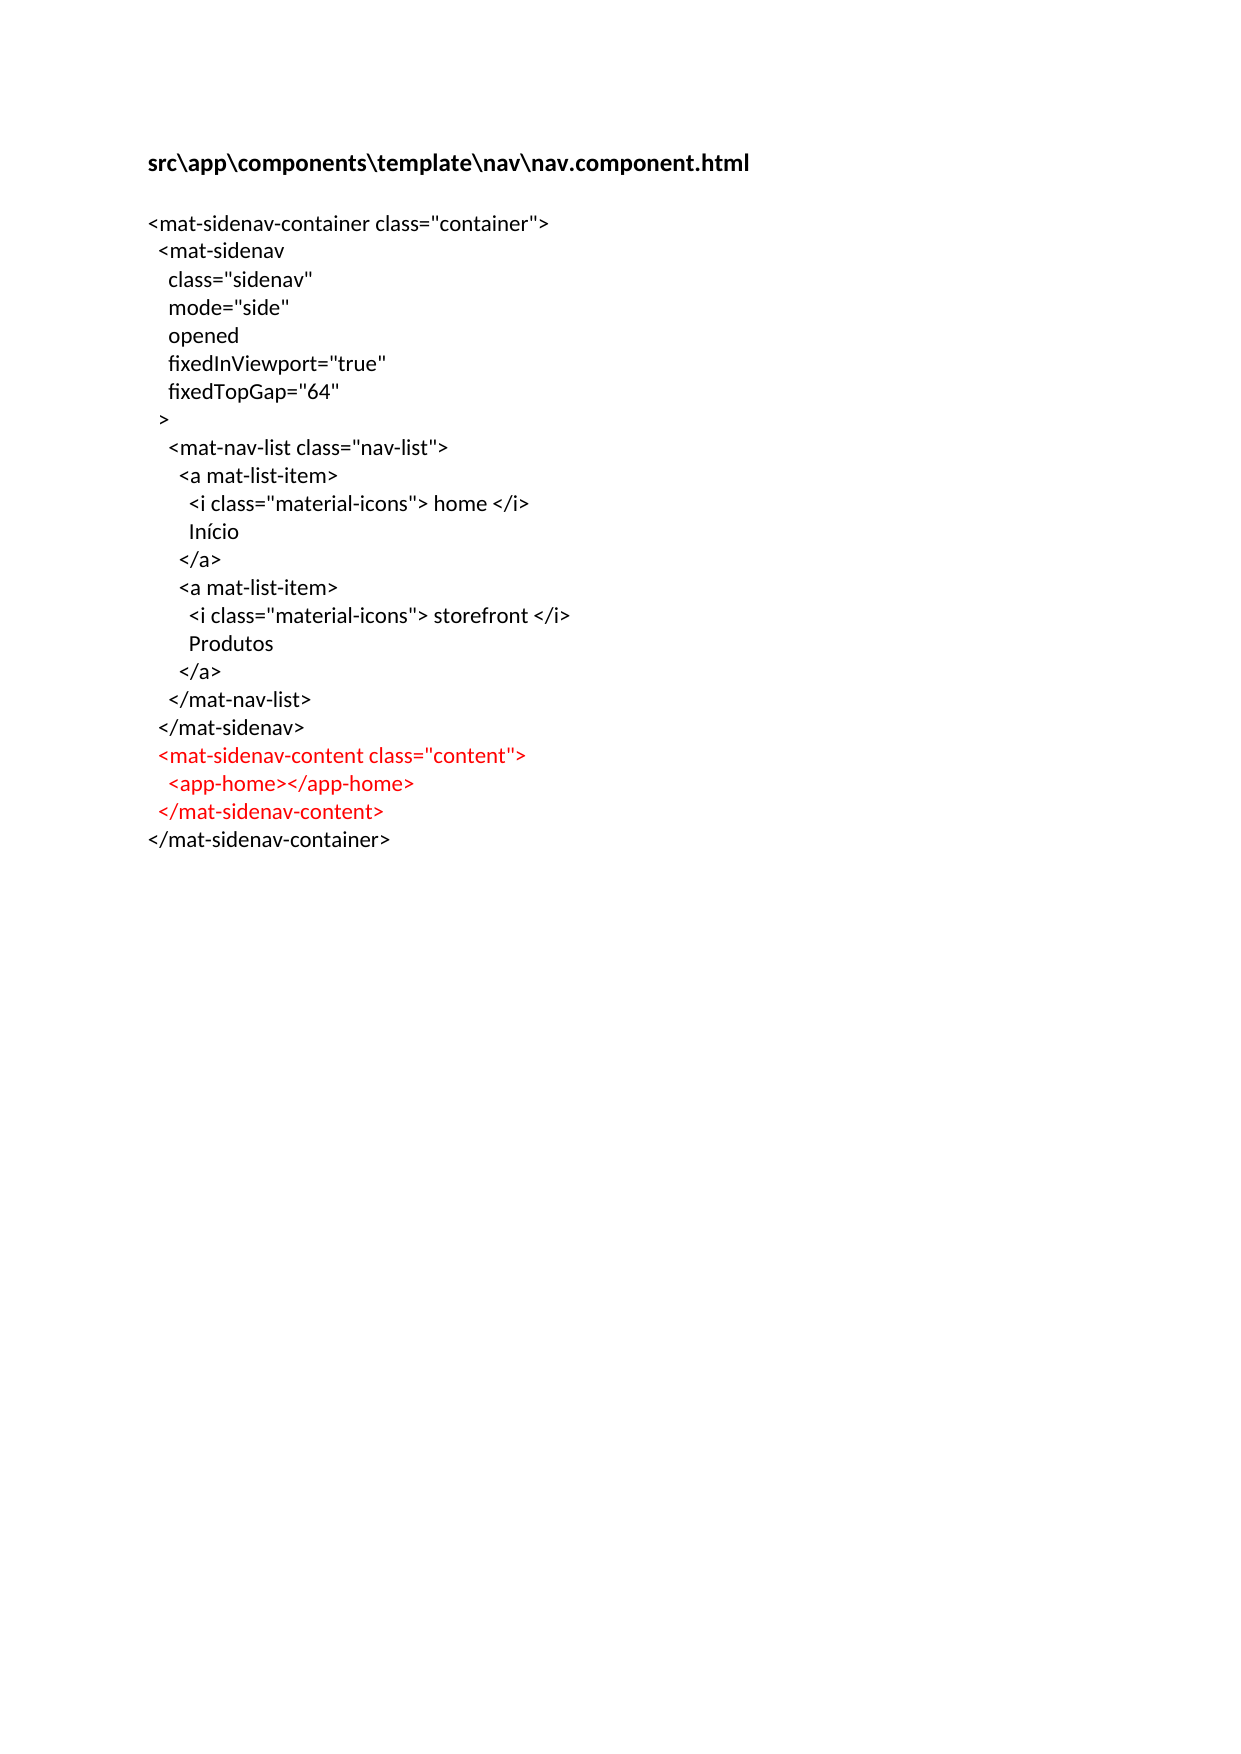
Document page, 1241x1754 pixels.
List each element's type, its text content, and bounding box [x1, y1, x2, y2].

text opened [148, 321, 1092, 349]
text fixedInViewport="true" [148, 349, 1092, 377]
text <mat-nav-list class="nav-list"> [148, 433, 1092, 461]
text </mat-sidenav> [148, 713, 1092, 741]
text </mat-sidenav-content> [148, 797, 1092, 825]
text <a mat-list-item> [148, 573, 1092, 601]
text <app-home></app-home> [148, 769, 1092, 797]
text Produtos [148, 629, 1092, 657]
text <mat-sidenav [148, 237, 1092, 265]
text </a> [148, 657, 1092, 685]
text src\app\components\template\nav\nav.component.html [148, 148, 1092, 178]
text fixedTopGap="64" [148, 377, 1092, 405]
text mode="side" [148, 293, 1092, 321]
text <mat-sidenav-content class="content"> [148, 741, 1092, 769]
text <a mat-list-item> [148, 461, 1092, 489]
text <i class="material-icons"> home </i> [148, 489, 1092, 517]
text </mat-sidenav-container> [148, 825, 1092, 853]
text </mat-nav-list> [148, 685, 1092, 713]
text > [148, 405, 1092, 433]
text Início [148, 517, 1092, 545]
text <i class="material-icons"> storefront </i> [148, 601, 1092, 629]
text class="sidenav" [148, 265, 1092, 293]
text <mat-sidenav-container class="container"> [148, 209, 1092, 237]
text </a> [148, 545, 1092, 573]
